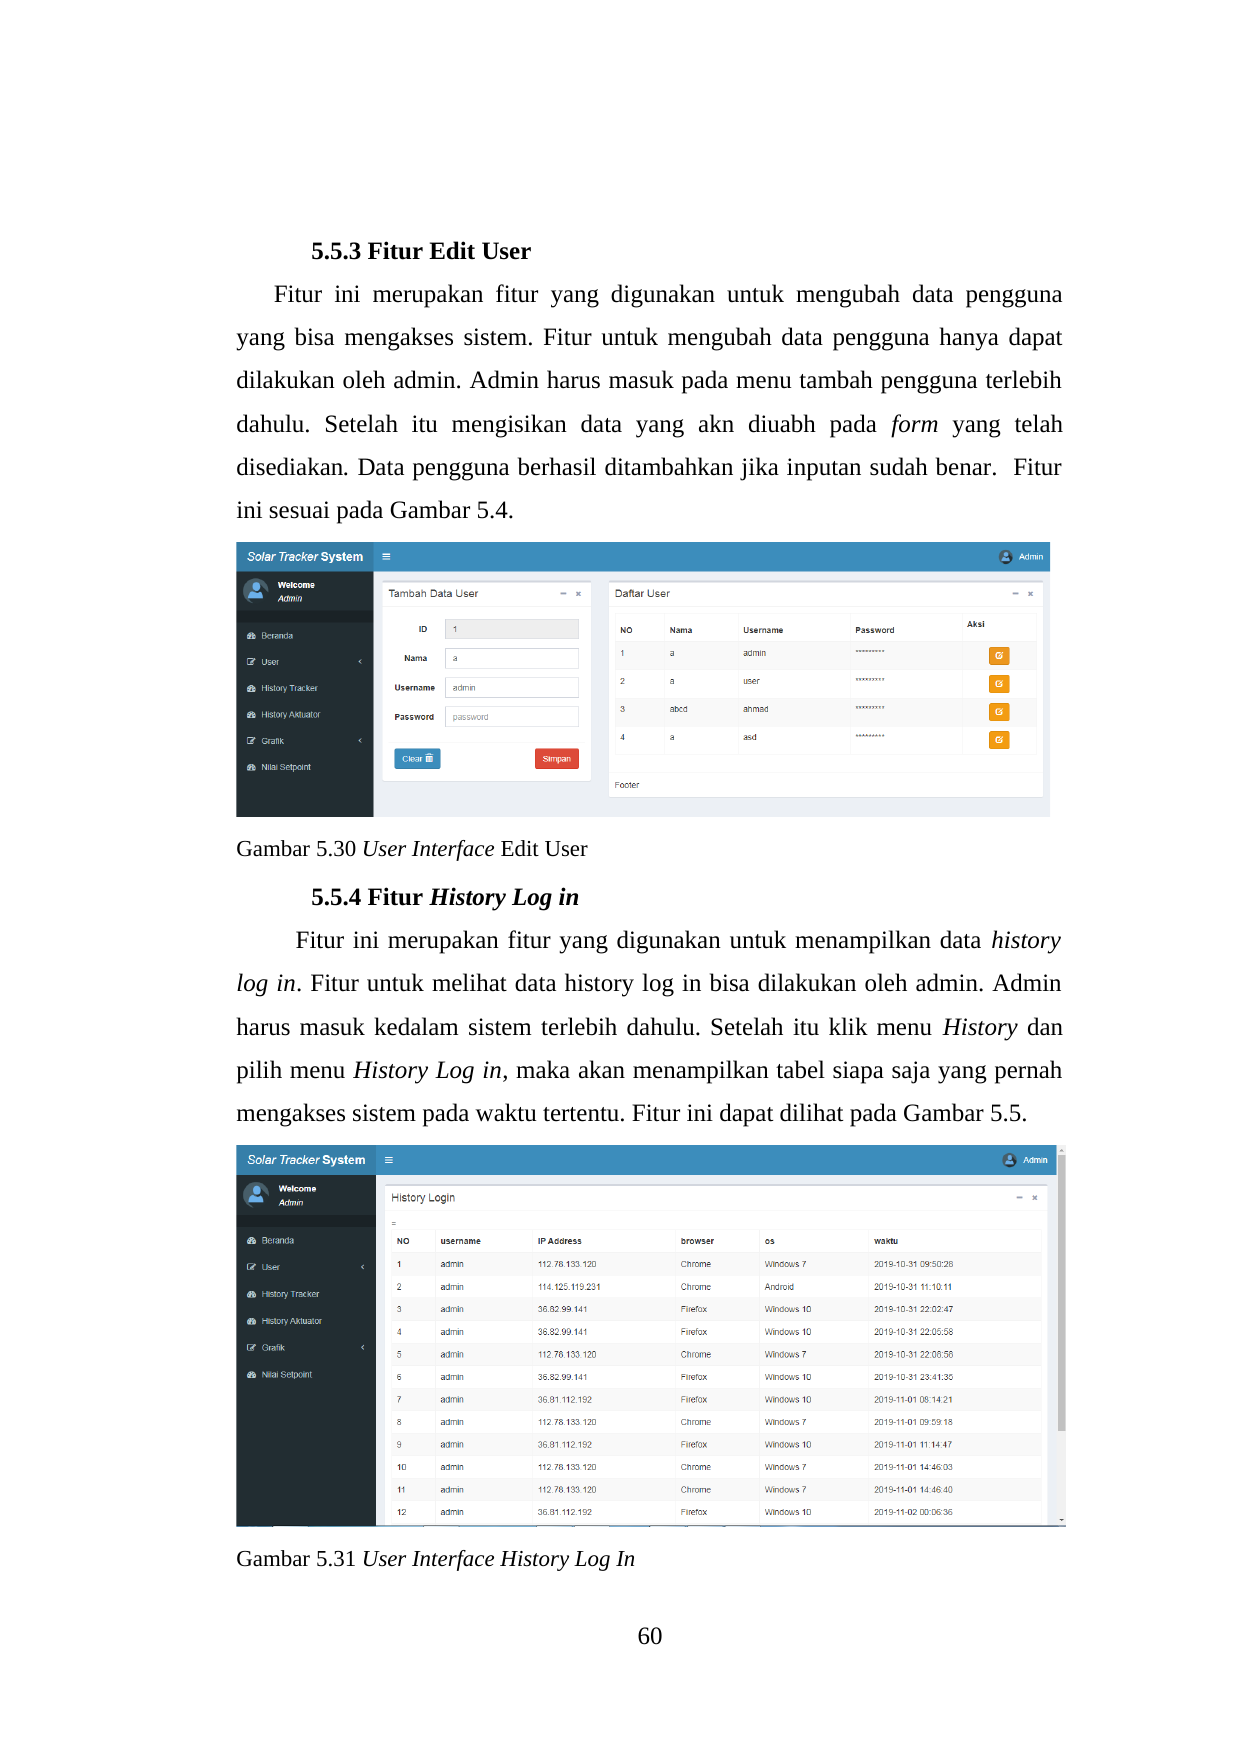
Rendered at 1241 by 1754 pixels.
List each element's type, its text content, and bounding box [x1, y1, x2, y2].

text Gambar 5.14 User Interface Edit User [236, 835, 1063, 861]
text Fitur ini merupakan fitur yang digunakan untuk mengubah data pengguna yang bisa mengakses sistem. Fitur untuk mengubah data pengguna hanya dapat dilakukan oleh admin. Admin harus masuk pada menu tambah pengguna terlebih dahulu. Setelah itu mengisikan data yang akn diuabh pada form yang telah disediakan. Data pengguna berhasil ditambahkan jika inputan sudah benar. Fitur ini sesuai pada Gambar 5.4. [236, 279, 1063, 524]
subtitle Fitur Edit User [311, 236, 1063, 265]
picture [236, 1145, 1066, 1527]
text Gambar 5.15 User Interface History Log In [236, 1545, 1063, 1571]
text Fitur ini merupakan fitur yang digunakan untuk menampilkan data history log in. Fitur untuk melihat data history log in bisa dilakukan oleh admin. Admin harus masuk kedalam sistem terlebih dahulu. Setelah itu klik menu History dan pilih menu History Log in, maka akan menampilkan tabel siapa saja yang pernah mengakses sistem pada waktu tertentu. Fitur ini dapat dilihat pada Gambar 5.5. [236, 925, 1063, 1127]
subtitle Fitur History Log in [311, 882, 1063, 911]
picture [236, 542, 1051, 817]
